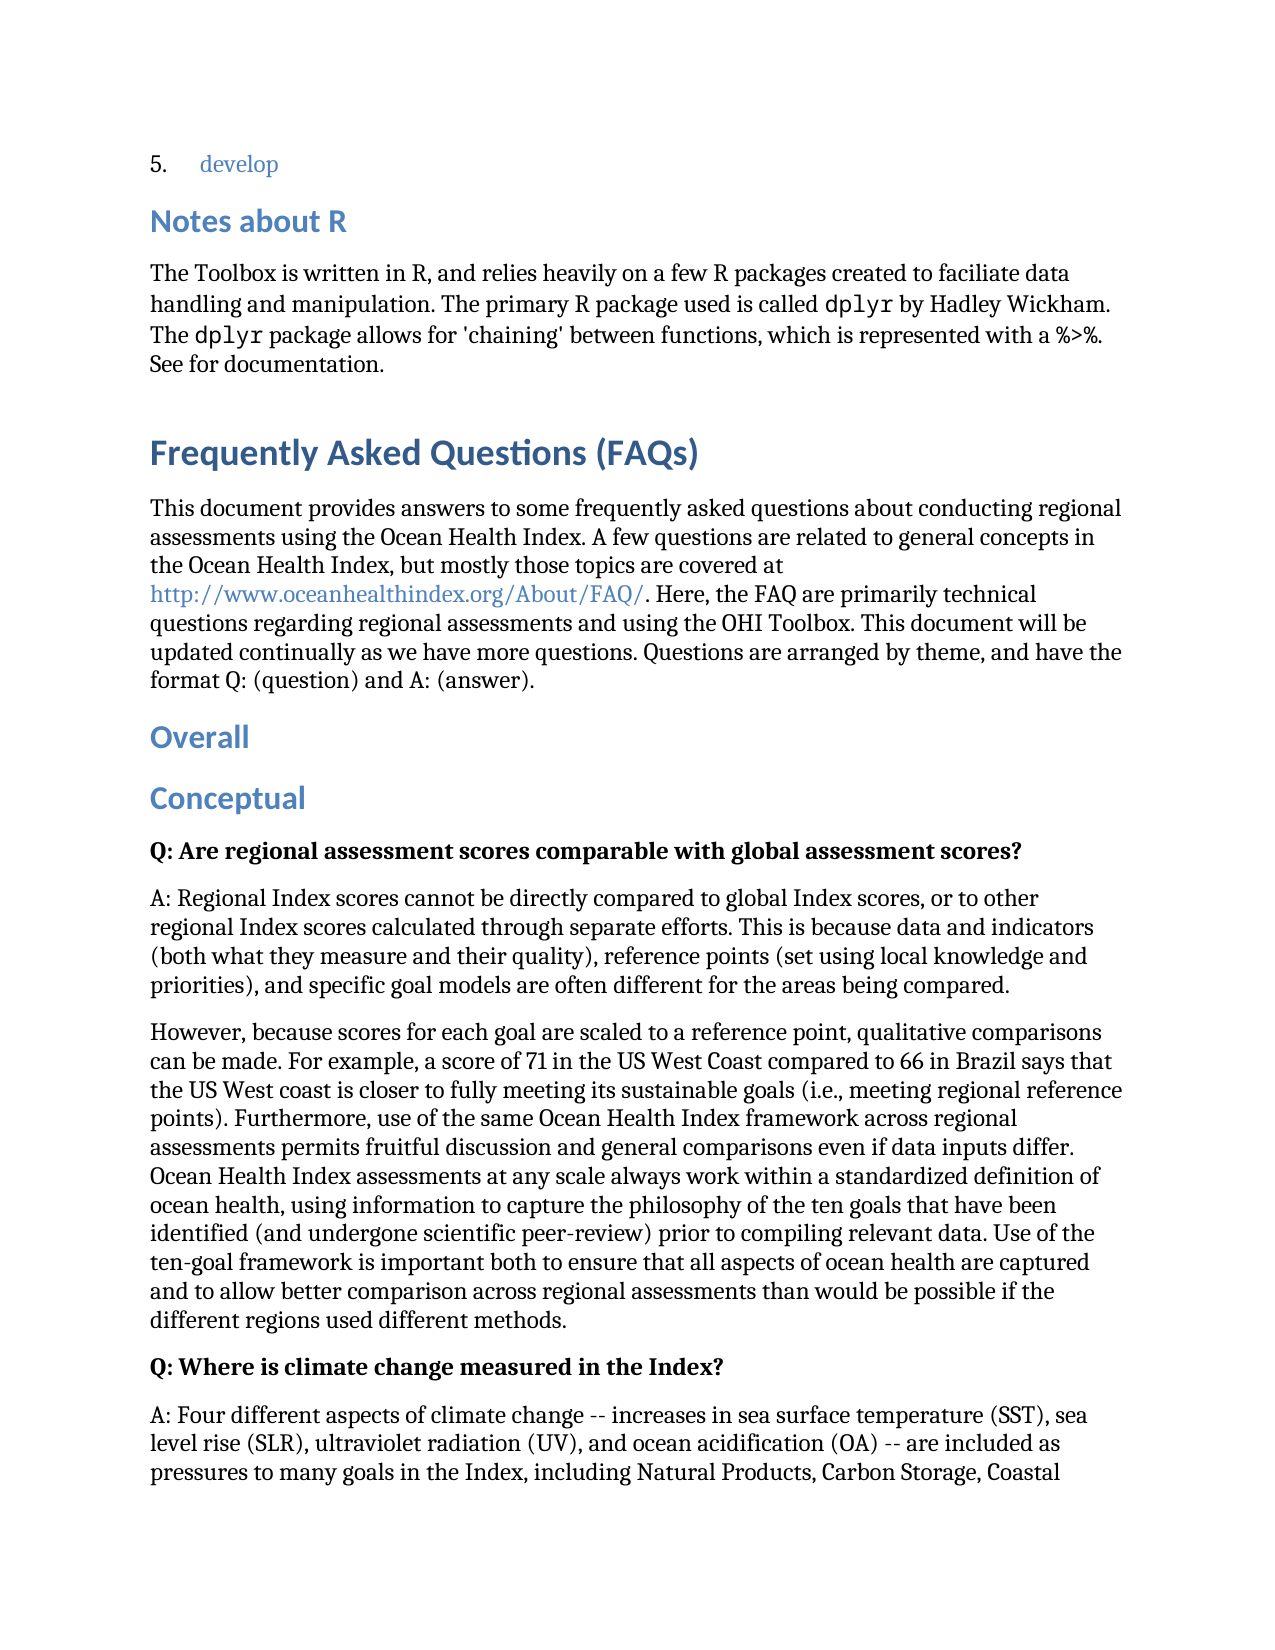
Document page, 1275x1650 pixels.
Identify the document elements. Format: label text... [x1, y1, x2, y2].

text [150, 1401, 1125, 1487]
text The Toolbox is written in R, and relies heavily on a few R packages created to faciliate data handling and manipulation. The primary R package used is called dplyr by Hadley Wickham. The dplyr package allows for 'chaining' between functions, which is represented with a %>%. See for documentation. [150, 259, 1125, 379]
text A: Regional Index scores cannot be directly compared to global Index scores, or to other regional Index scores calculated through separate efforts. This is because data and indicators (both what they measure and their quality), reference points (set using local knowledge and priorities), and specific goal models are often different for the areas being compared. [150, 884, 1125, 999]
text Q: Are regional assessment scores comparable with global assessment scores? [150, 837, 1125, 866]
subtitle Frequently Asked Questions (FAQs) [150, 429, 1125, 475]
subtitle Overall [150, 716, 1125, 756]
text However, because scores for each goal are scaled to a reference point, qualitative comparisons can be made. For example, a score of 71 in the US West Coast compared to 66 in Brazil says that the US West coast is closer to fully meeting its sustainable goals (i.e., meeting regional reference points). Furthermore, use of the same Ocean Health Index framework across regional assessments permits fruitful discussion and general comparisons even if data inputs differ. Ocean Health Index assessments at any scale always work within a standardized definition of ocean health, using information to capture the philosophy of the ten goals that have been identified (and undergone scientific peer-review) prior to compiling relevant data. Use of the ten-goal framework is important both to ensure that all aspects of ocean health are captured and to allow better comparison across regional assessments than would be possible if the different regions used different methods. [150, 1018, 1125, 1334]
text Q: Where is climate change measured in the Index? [150, 1353, 1125, 1382]
subtitle Conceptual [150, 777, 1125, 818]
subtitle Notes about R [150, 199, 1125, 240]
list develop [150, 150, 1125, 179]
text This document provides answers to some frequently asked questions about conducting regional assessments using the Ocean Health Index. A few questions are related to general concepts in the Ocean Health Index, but mostly those topics are covered at http://www.oceanhealthindex.org/About/FAQ/. Here, the FAQ are primarily technical questions regarding regional assessments and using the OHI Toolbox. This document will be updated continually as we have more questions. Questions are arranged by theme, and have the format Q: (question) and A: (answer). [150, 494, 1125, 695]
